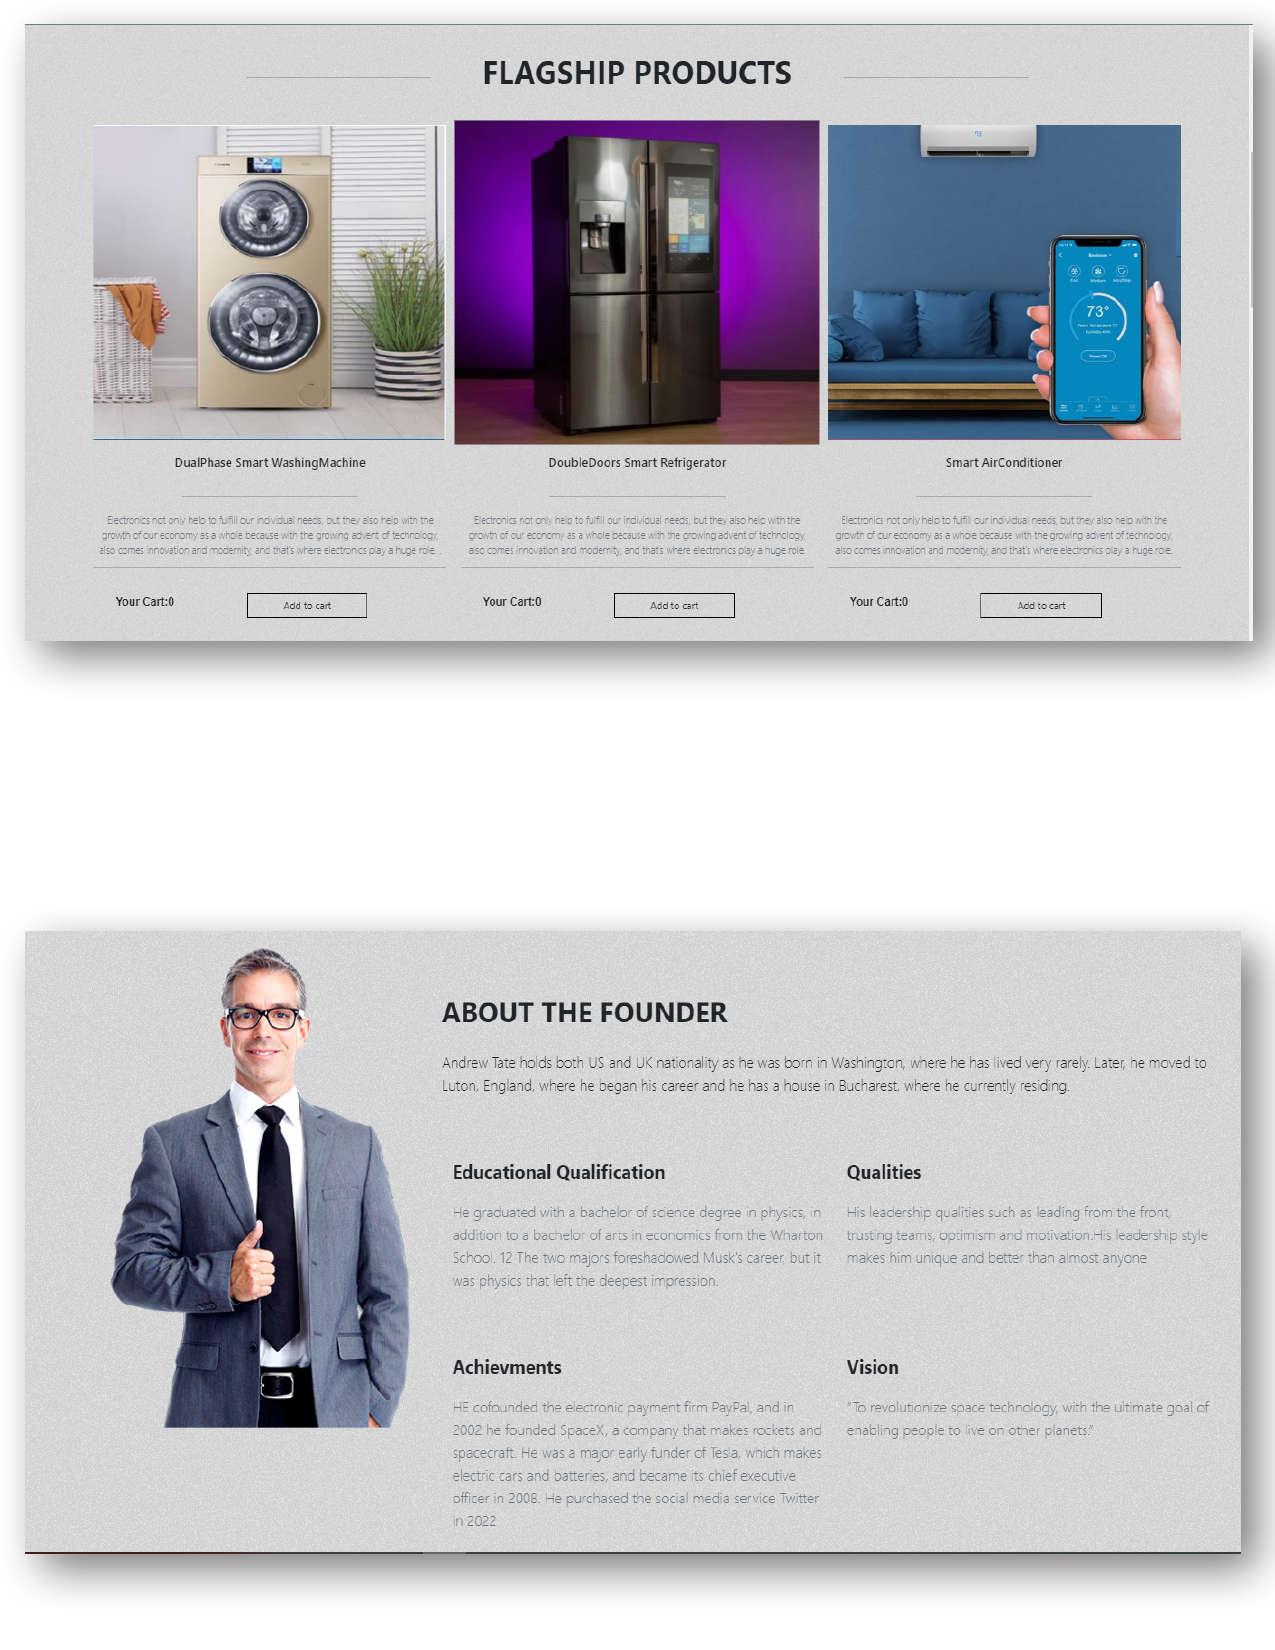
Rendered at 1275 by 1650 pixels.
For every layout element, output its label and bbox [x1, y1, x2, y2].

picture [25, 931, 1241, 1554]
picture [25, 24, 1253, 641]
